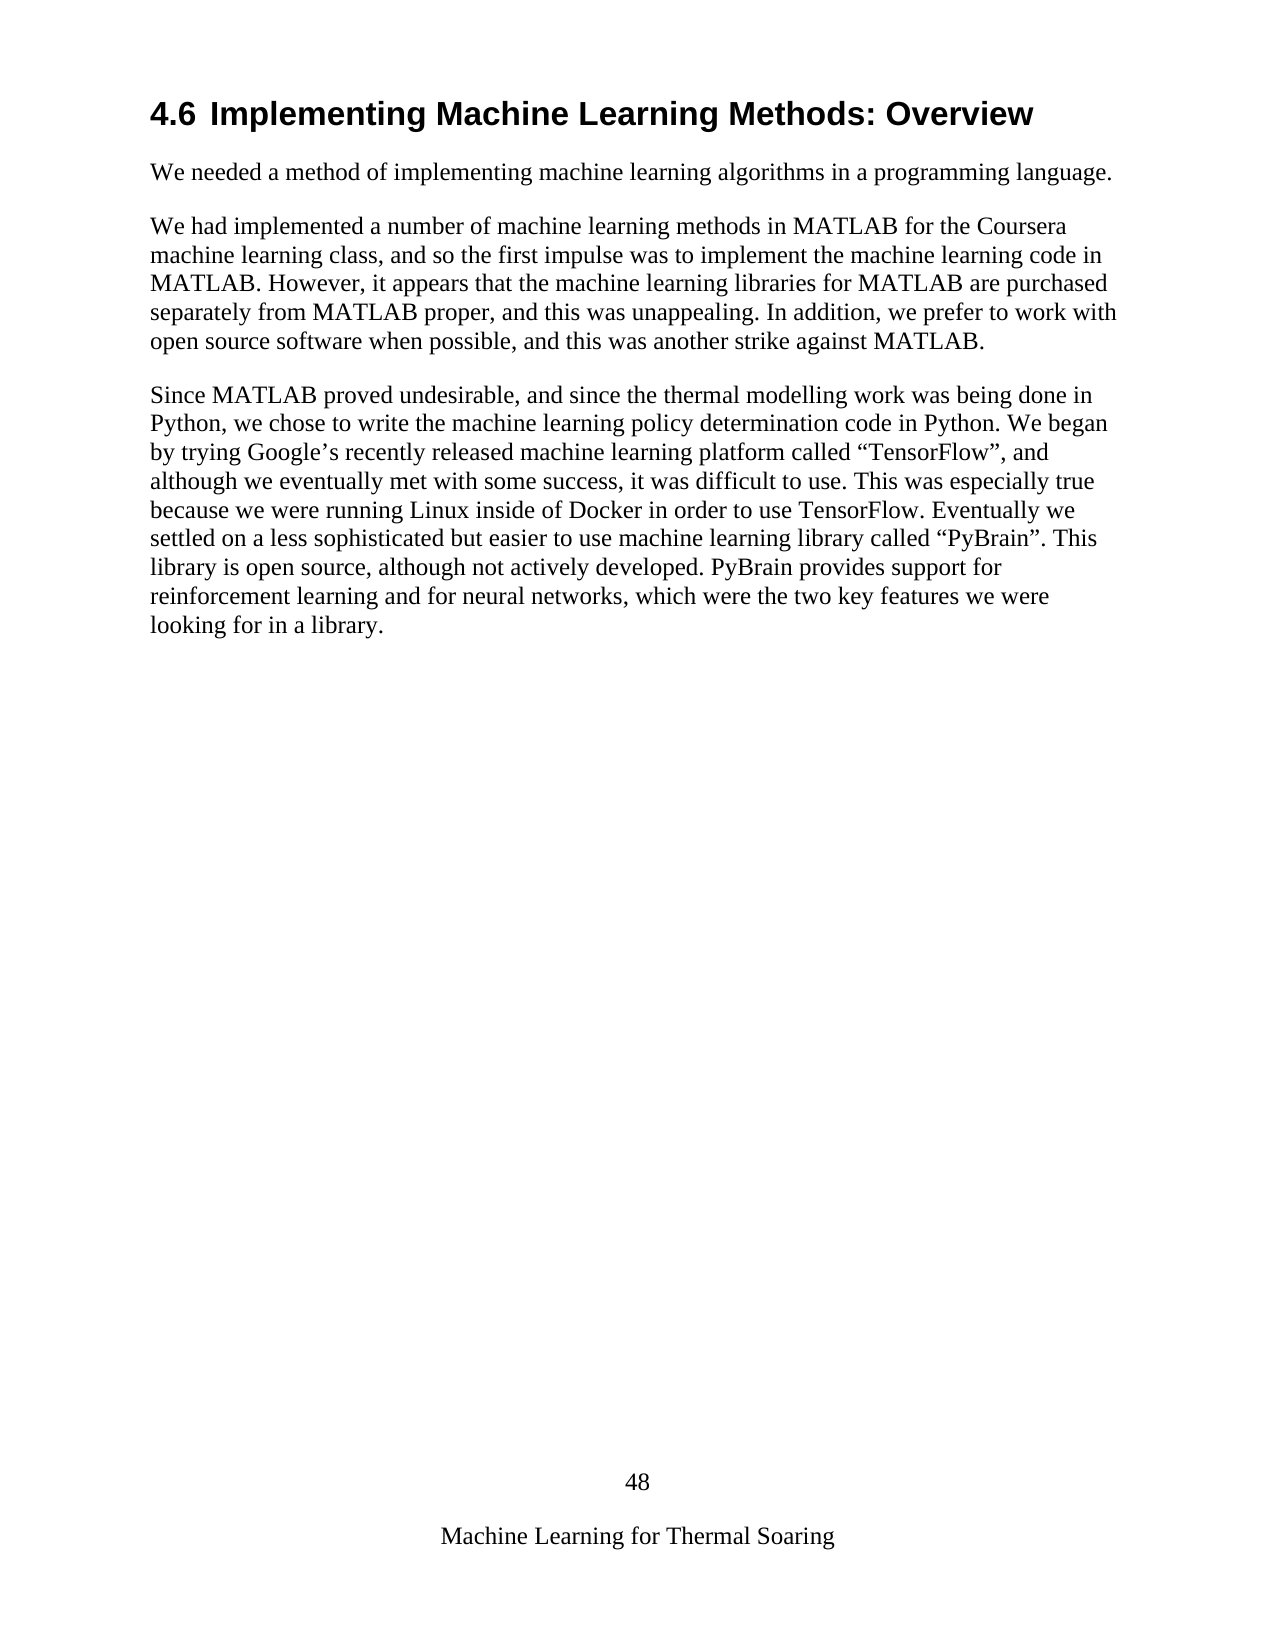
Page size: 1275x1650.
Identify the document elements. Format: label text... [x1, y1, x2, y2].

text We needed a method of implementing machine learning algorithms in a programming language. [150, 157, 1125, 186]
text Since MATLAB proved undesirable, and since the thermal modelling work was being done in Python, we chose to write the machine learning policy determination code in Python. We began by trying Google’s recently released machine learning platform called “TensorFlow”, and although we eventually met with some success, it was difficult to use. This was especially true because we were running Linux inside of Docker in order to use TensorFlow. Eventually we settled on a less sophisticated but easier to use machine learning library called “PyBrain”. This library is open source, although not actively developed. PyBrain provides support for reinforcement learning and for neural networks, which were the two key features we were looking for in a library. [150, 380, 1125, 638]
text We had implemented a number of machine learning methods in MATLAB for the Coursera machine learning class, and so the first impulse was to implement the machine learning code in MATLAB. However, it appears that the machine learning libraries for MATLAB are purchased separately from MATLAB proper, and this was unappealing. In addition, we prefer to work with open source software when possible, and this was another strike against MATLAB. [150, 211, 1125, 355]
subtitle Implementing Machine Learning Methods: Overview [150, 94, 1125, 132]
